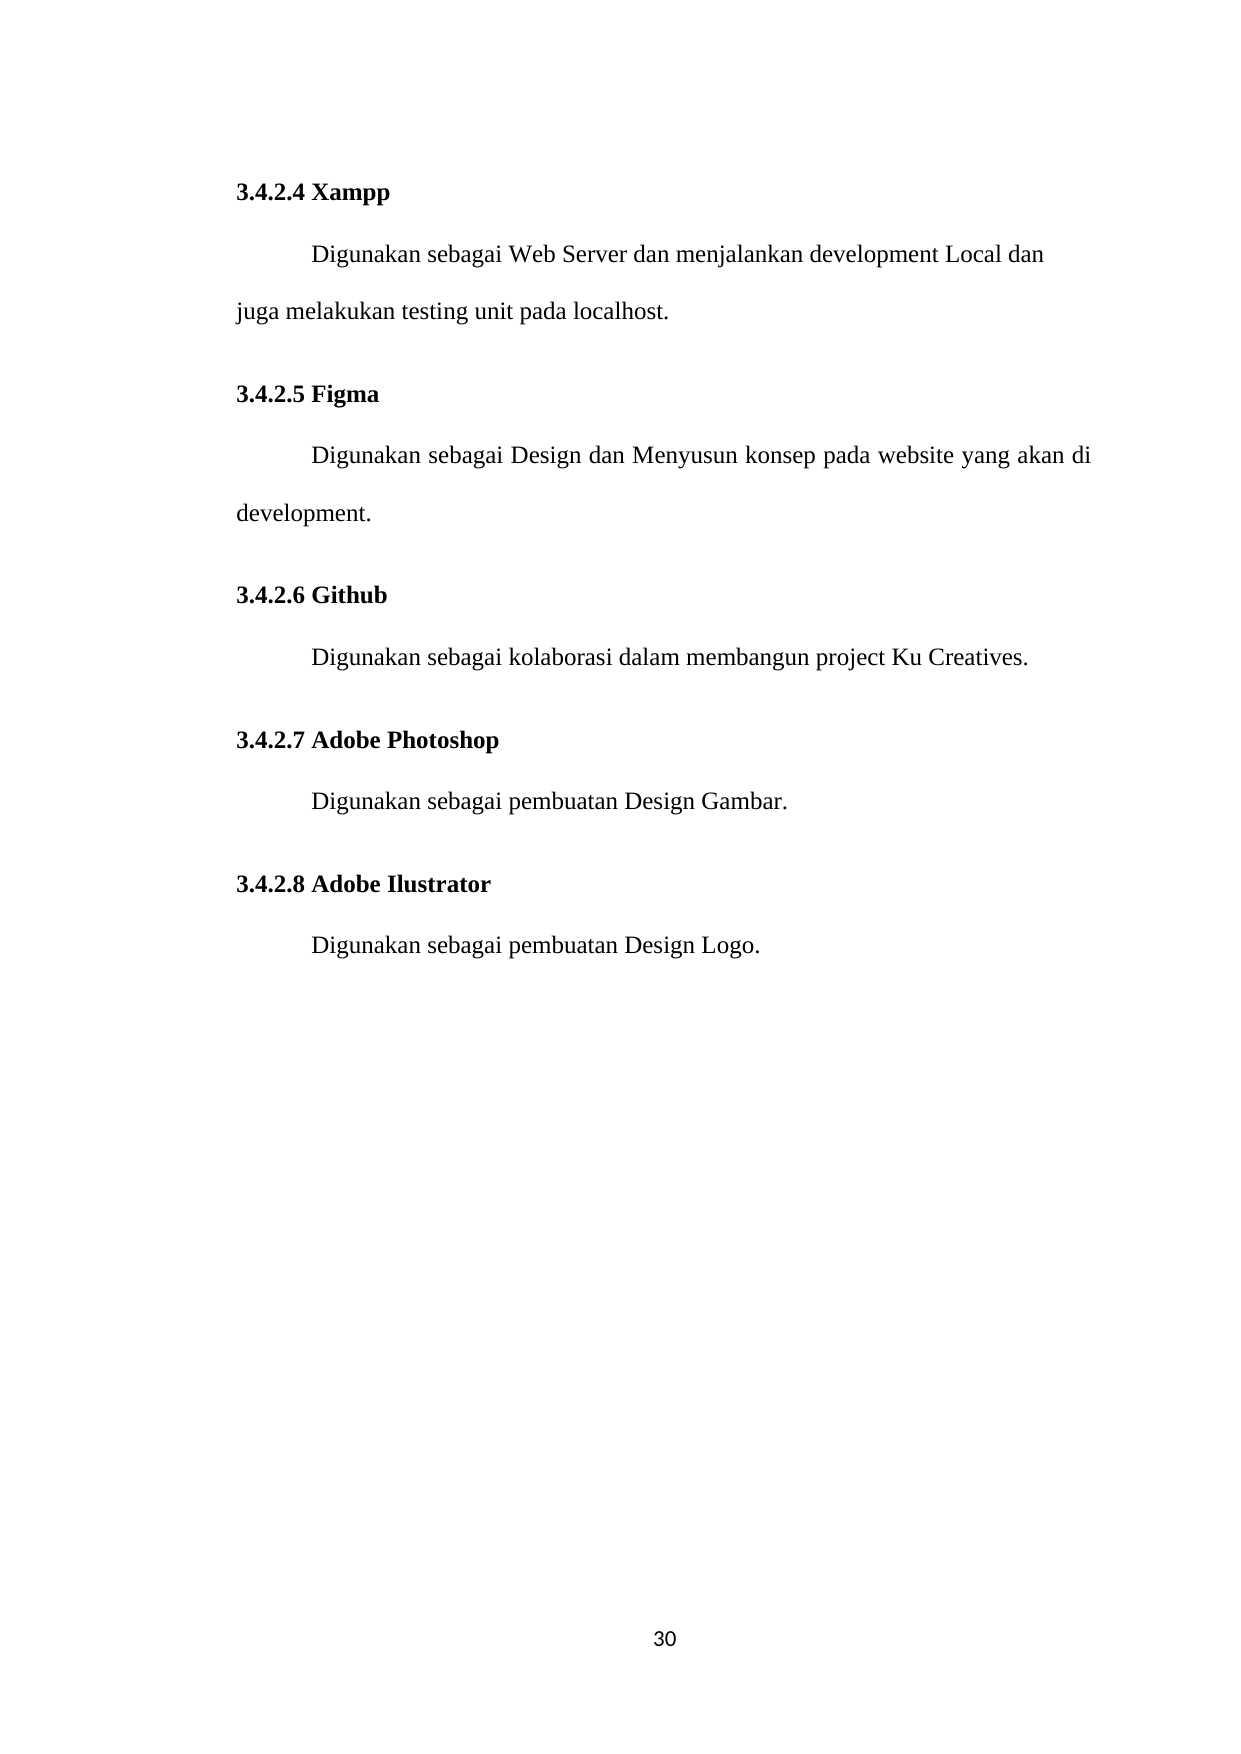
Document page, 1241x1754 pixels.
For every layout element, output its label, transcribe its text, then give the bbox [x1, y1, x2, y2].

text Digunakan sebagai pembuatan Design Gambar. [236, 786, 1092, 815]
text Digunakan sebagai Design dan Menyusun konsep pada website yang akan di development. [236, 441, 1092, 527]
text Digunakan sebagai kolaborasi dalam membangun project Ku Creatives. [236, 642, 1092, 671]
subtitle 3.4.2.6 Github [236, 581, 1092, 609]
subtitle 3.4.2.4 Xampp [236, 177, 1092, 206]
text Digunakan sebagai Web Server dan menjalankan development Local dan juga melakukan testing unit pada localhost. [236, 239, 1092, 325]
subtitle 3.4.2.8 Adobe Ilustrator [236, 869, 1092, 898]
subtitle 3.4.2.5 Figma [236, 379, 1092, 408]
subtitle 3.4.2.7 Adobe Photoshop [236, 725, 1092, 753]
text Digunakan sebagai pembuatan Design Logo. [236, 931, 1092, 959]
